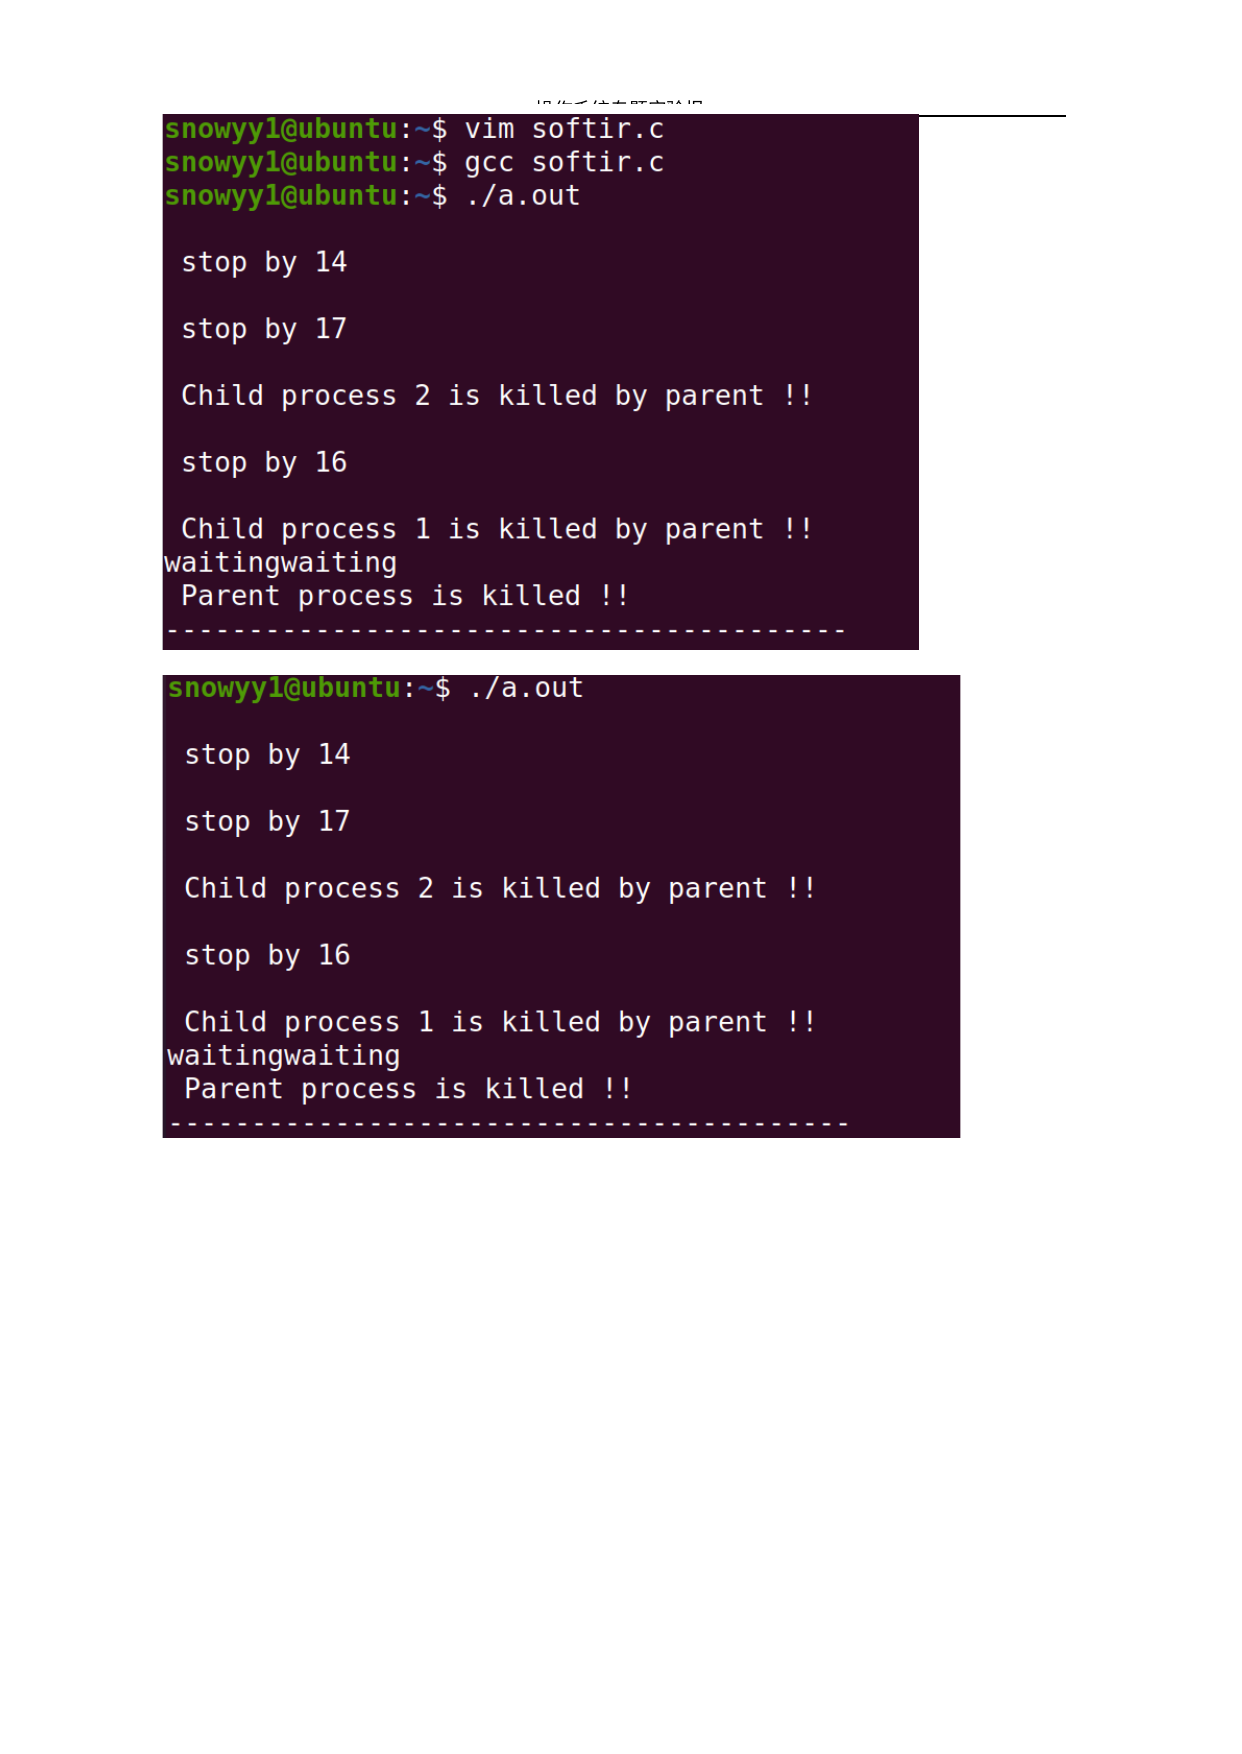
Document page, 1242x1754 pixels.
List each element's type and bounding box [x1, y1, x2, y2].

picture [162, 675, 961, 1138]
picture [162, 114, 919, 650]
